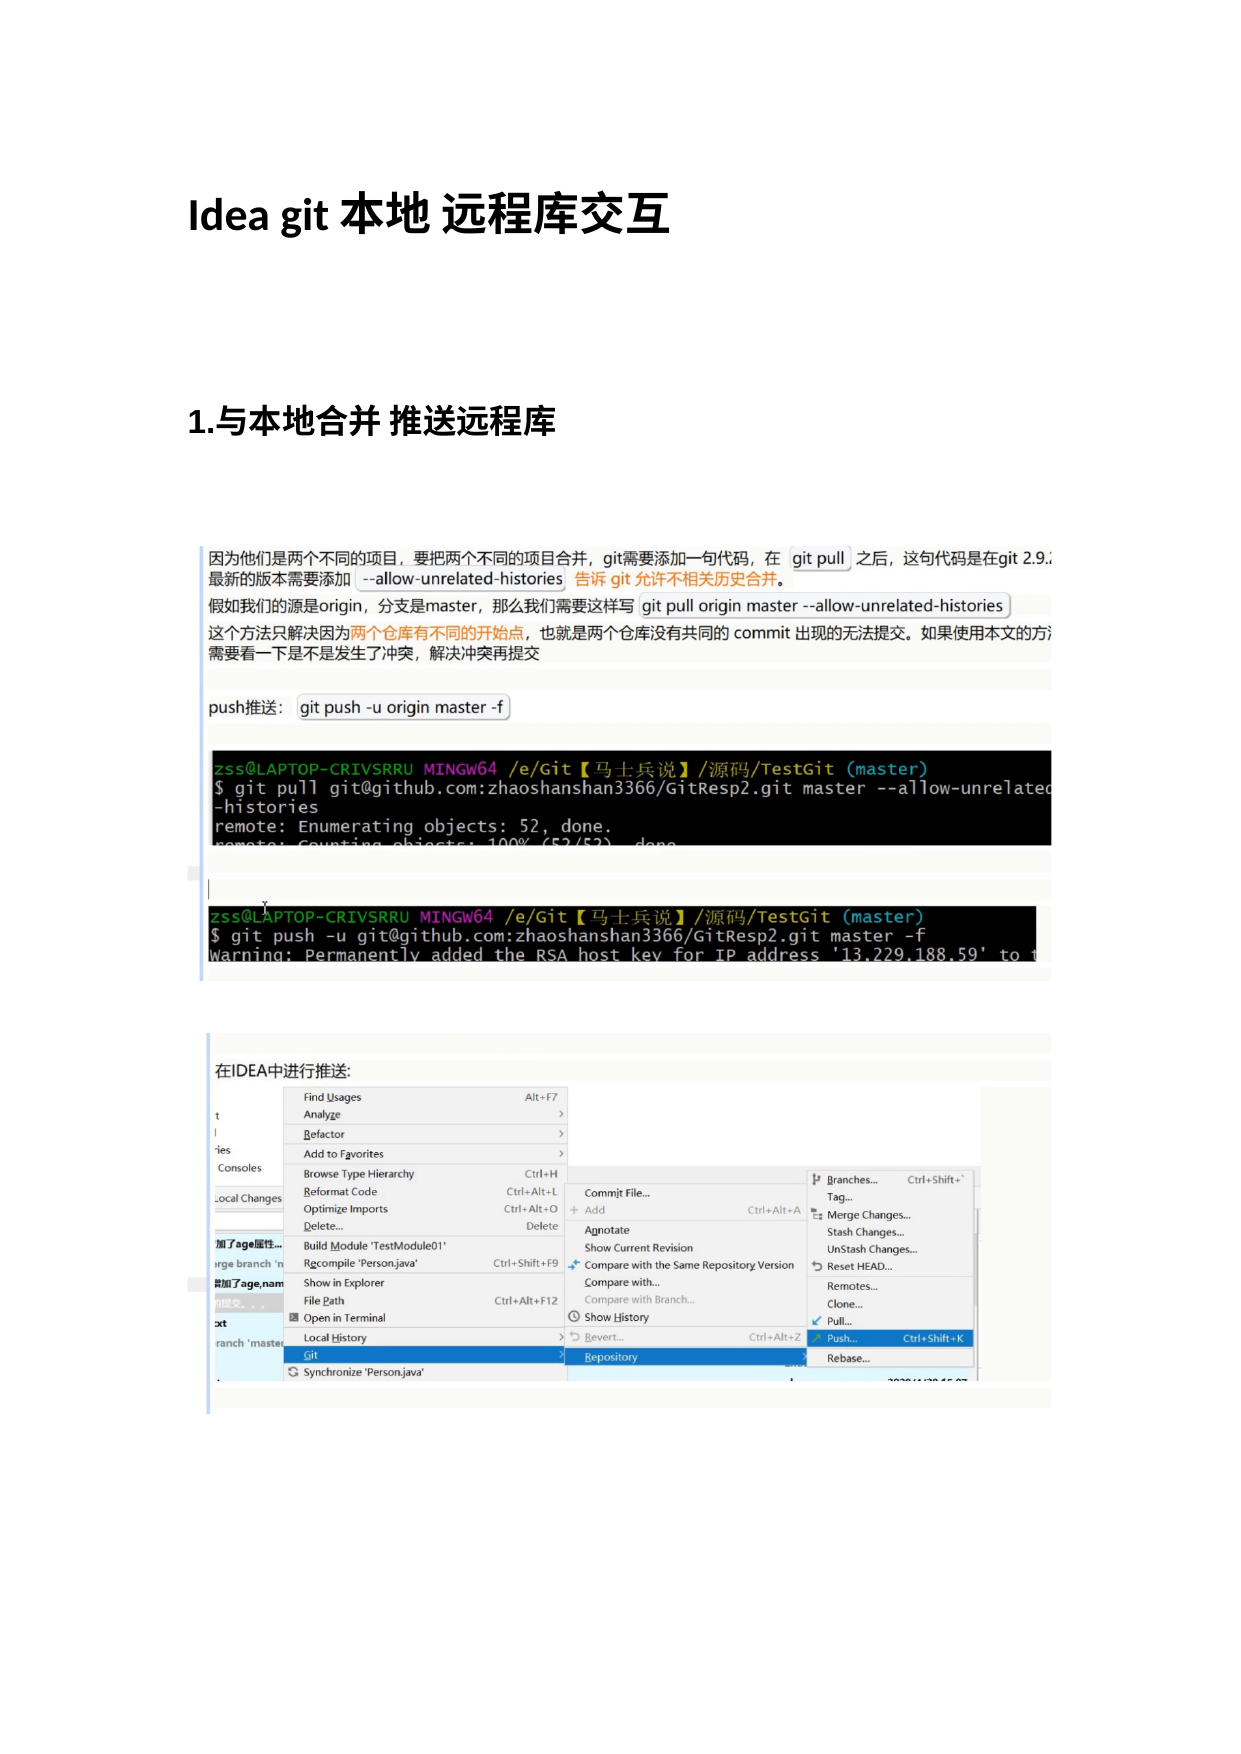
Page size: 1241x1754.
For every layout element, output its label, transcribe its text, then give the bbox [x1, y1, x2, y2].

picture [187, 546, 1052, 981]
picture [187, 1033, 1052, 1414]
subtitle Idea git 本地 远程库交互 [187, 162, 1053, 259]
subtitle 1.与本地合并 推送远程库 [187, 387, 1053, 452]
